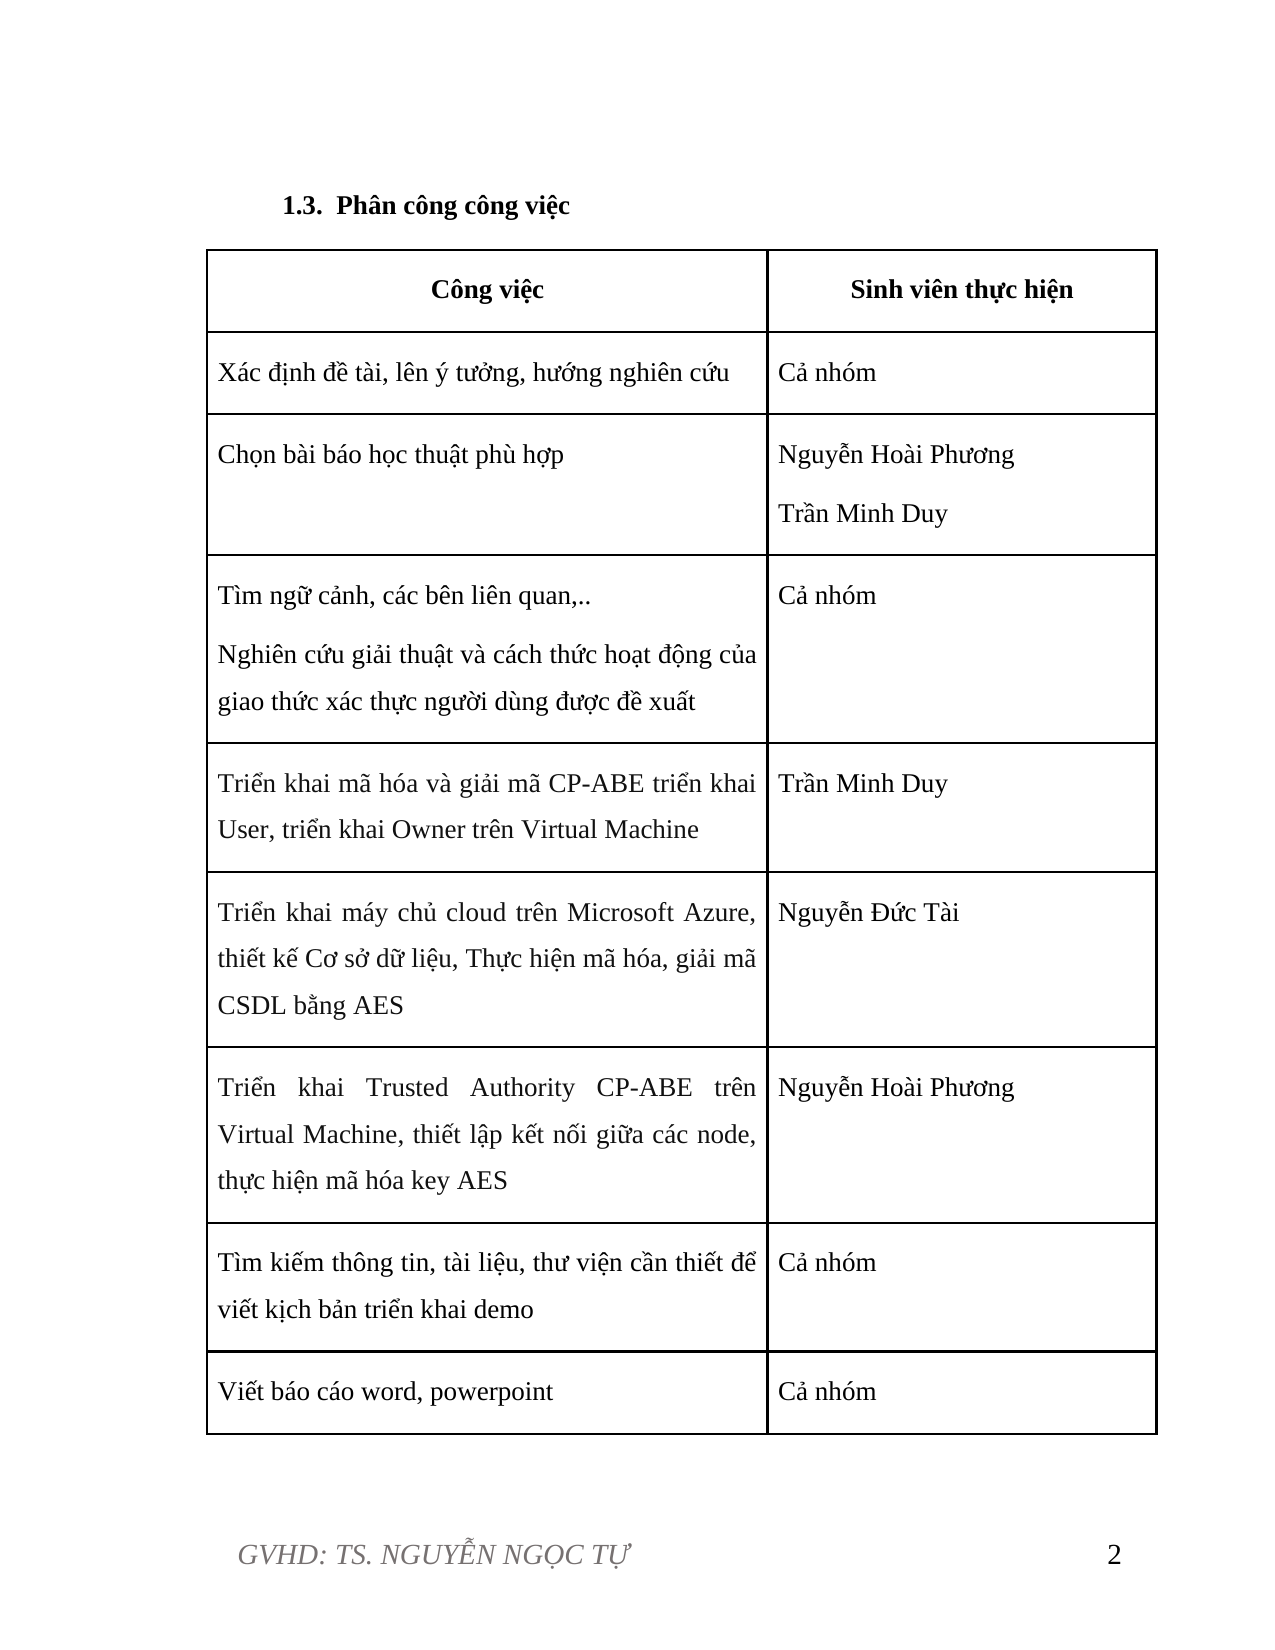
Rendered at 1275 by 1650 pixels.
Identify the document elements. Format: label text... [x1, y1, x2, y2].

table_header Sinh viên thực hiện [769, 251, 1155, 331]
table_cell Triển khai mã hóa và giải mã CP-ABE triển khai User, triển khai Owner trên Virtual Machine [208, 744, 766, 871]
table_cell Cả nhóm [769, 1224, 1155, 1350]
table_cell Cả nhóm [769, 1353, 1155, 1432]
table_cell Trần Minh Duy [769, 744, 1155, 871]
table_cell Cả nhóm [769, 333, 1155, 413]
table_cell Tìm ngữ cảnh, các bên liên quan,.. Nghiên cứu giải thuật và cách thức hoạt động của giao thức xác thực người dùng được đề xuất [208, 556, 766, 742]
subtitle Phân công công việc [282, 189, 1156, 221]
table_cell Cả nhóm [769, 556, 1155, 742]
table_header Công việc [208, 251, 766, 331]
table_cell Tìm kiếm thông tin, tài liệu, thư viện cần thiết để viết kịch bản triển khai demo [208, 1224, 766, 1350]
table_cell Nguyễn Hoài Phương [769, 1048, 1155, 1222]
table_cell Nguyễn Đức Tài [769, 873, 1155, 1046]
table_cell Triển khai Trusted Authority CP-ABE trên Virtual Machine, thiết lập kết nối giữa các node, thực hiện mã hóa key AES [208, 1048, 766, 1222]
table_cell Viết báo cáo word, powerpoint [208, 1353, 766, 1432]
table_cell Nguyễn Hoài Phương Trần Minh Duy [769, 415, 1155, 554]
table_cell Xác định đề tài, lên ý tưởng, hướng nghiên cứu [208, 333, 766, 413]
table_cell Triển khai máy chủ cloud trên Microsoft Azure, thiết kế Cơ sở dữ liệu, Thực hiện mã hóa, giải mã CSDL bằng AES [208, 873, 766, 1046]
table_cell Chọn bài báo học thuật phù hợp [208, 415, 766, 554]
